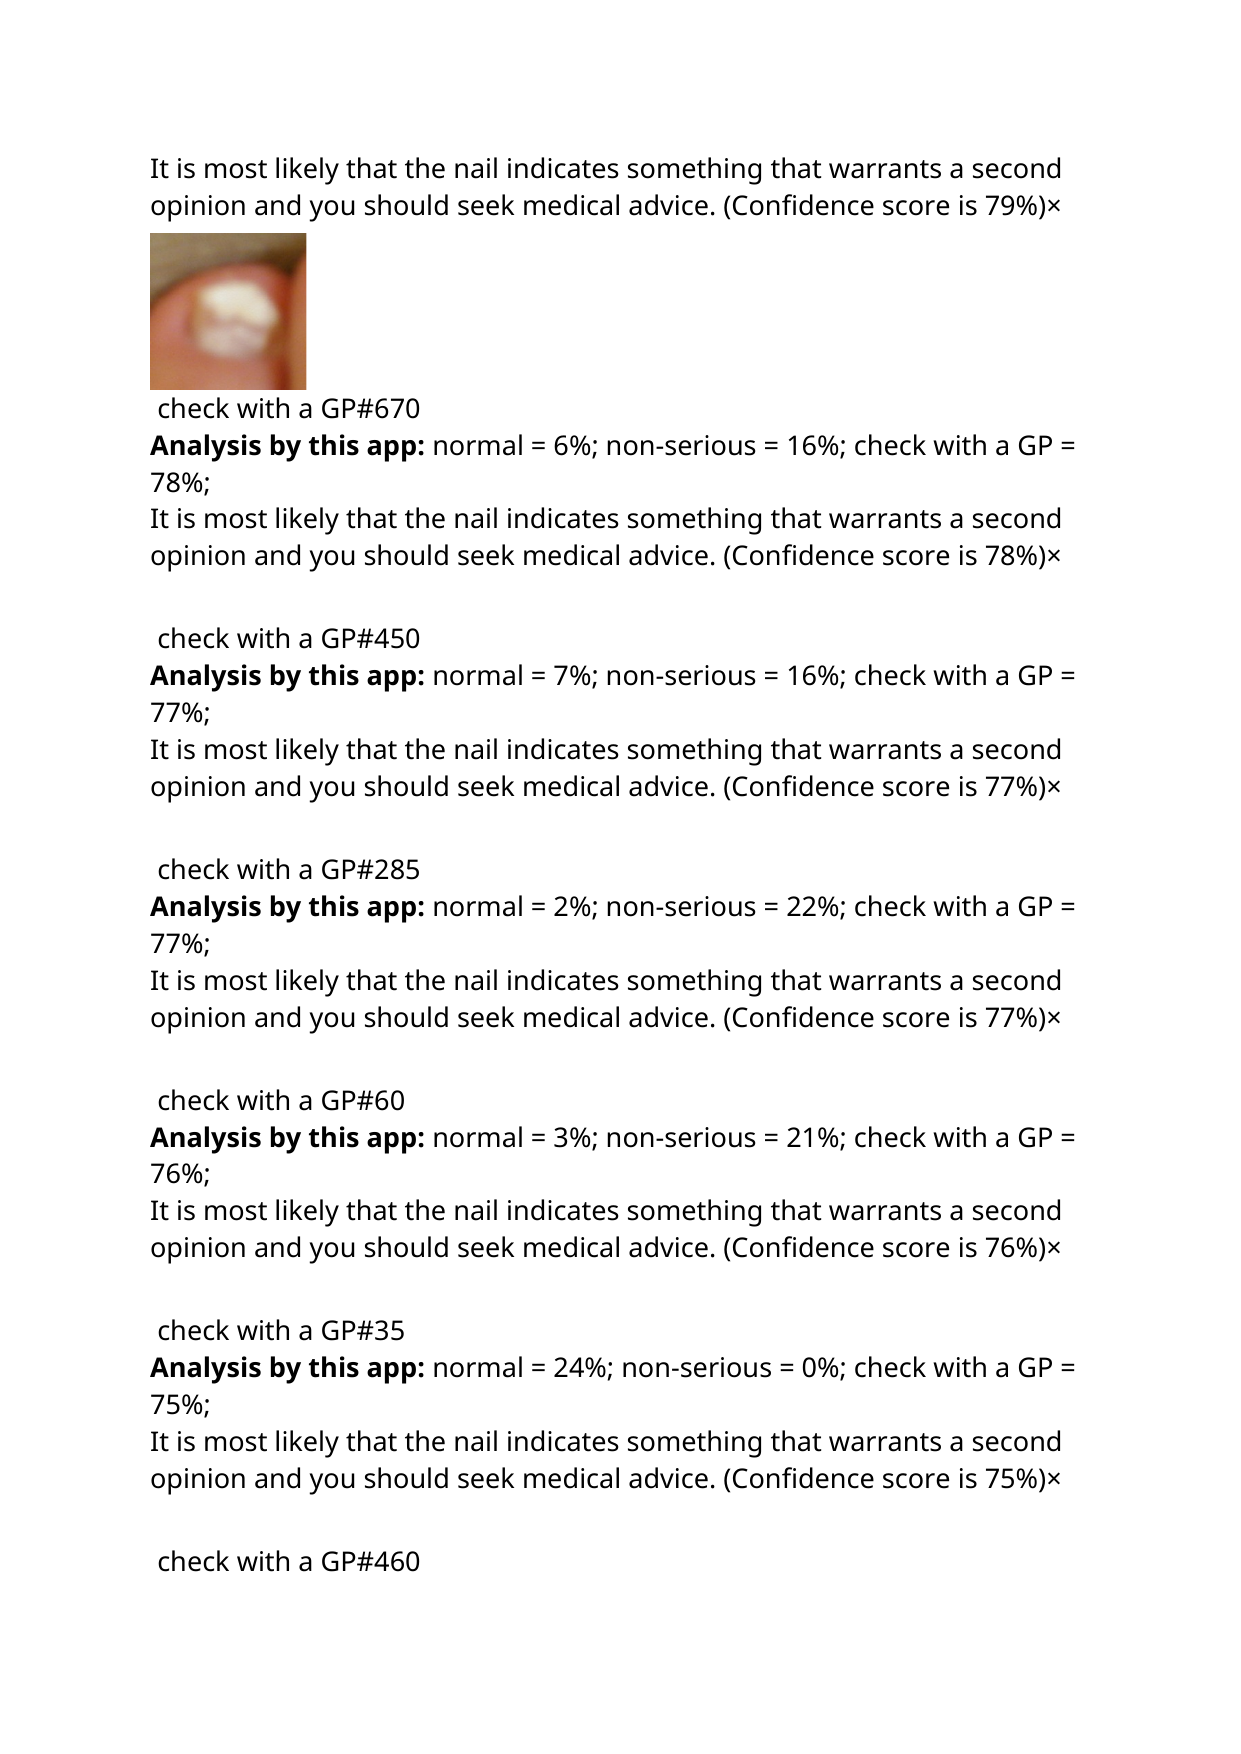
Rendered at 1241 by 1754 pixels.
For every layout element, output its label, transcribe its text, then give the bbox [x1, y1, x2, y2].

text check with a GP#60 Analysis by this app: normal = 3%; non-serious = 21%; check with a GP = 76%; It is most likely that the nail indicates something that warrants a second opinion and you should seek medical advice. (Confidence score is 76%)× [150, 1044, 1090, 1266]
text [150, 150, 1090, 224]
text check with a GP#450 Analysis by this app: normal = 7%; non-serious = 16%; check with a GP = 77%; It is most likely that the nail indicates something that warrants a second opinion and you should seek medical advice. (Confidence score is 77%)× [150, 583, 1090, 804]
text check with a GP#285 Analysis by this app: normal = 2%; non-serious = 22%; check with a GP = 77%; It is most likely that the nail indicates something that warrants a second opinion and you should seek medical advice. (Confidence score is 77%)× [150, 814, 1090, 1035]
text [150, 1506, 1090, 1579]
picture [150, 233, 307, 390]
text check with a GP#670 Analysis by this app: normal = 6%; non-serious = 16%; check with a GP = 78%; It is most likely that the nail indicates something that warrants a second opinion and you should seek medical advice. (Confidence score is 78%)× [150, 233, 1090, 574]
text check with a GP#35 Analysis by this app: normal = 24%; non-serious = 0%; check with a GP = 75%; It is most likely that the nail indicates something that warrants a second opinion and you should seek medical advice. (Confidence score is 75%)× [150, 1275, 1090, 1496]
